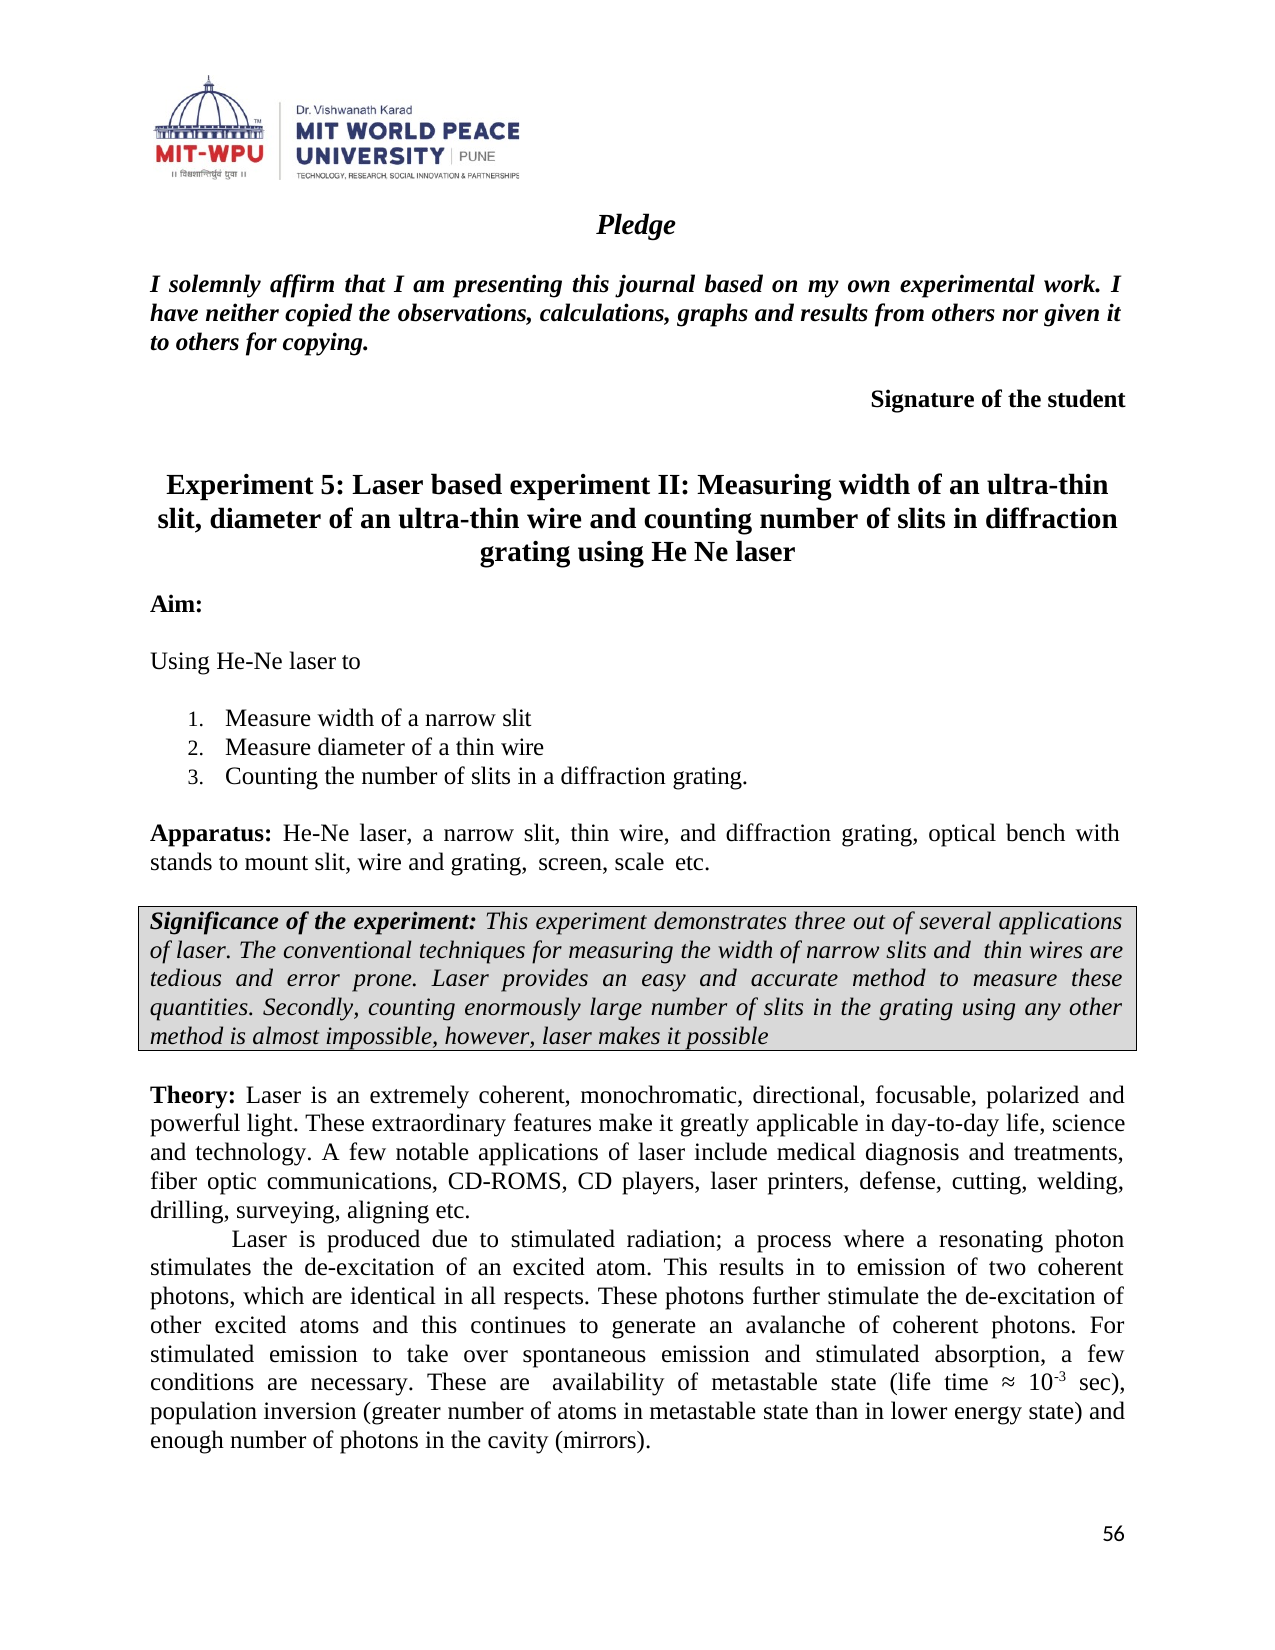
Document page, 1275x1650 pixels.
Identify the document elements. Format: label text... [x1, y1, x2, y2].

text Using He-Ne laser to [150, 646, 1227, 674]
text Apparatus: He-Ne laser, a narrow slit, thin wire, and diffraction grating, optical bench with stands to mount slit, wire and grating, screen, scale etc. [150, 818, 1125, 876]
list Measure diameter of a thin wire [187, 732, 1227, 761]
list Measure width of a narrow slit [187, 703, 1227, 732]
text Signature of the student [48, 384, 1125, 413]
list Counting the number of slits in a diffraction grating. [187, 761, 1227, 789]
subtitle Pledge [435, 207, 840, 241]
subtitle Experiment 5: Laser based experiment II: Measuring width of an ultra-thin slit, diameter of an ultra-thin wire and counting number of slits in diffraction grating using He Ne laser [157, 467, 1118, 568]
text Aim: [150, 589, 1227, 617]
picture [153, 75, 520, 180]
text Theory: Laser is an extremely coherent, monochromatic, directional, focusable, polarized and powerful light. These extraordinary features make it greatly applicable in day-to-day life, science and technology. A few notable applications of laser include medical diagnosis and treatments, fiber optic communications, CD-ROMS, CD players, laser printers, defense, cutting, welding, drilling, surveying, aligning etc. [150, 1080, 1125, 1223]
text I solemnly affirm that I am presenting this journal based on my own experimental work. I have neither copied the observations, calculations, graphs and results from others nor given it to others for copying. [150, 269, 1125, 355]
text Laser is produced due to stimulated radiation; a process where a resonating photon stimulates the de-excitation of an excited atom. This results in to emission of two coherent photons, which are identical in all respects. These photons further stimulate the de-excitation of other excited atoms and this continues to generate an avalanche of coherent photons. For stimulated emission to take over spontaneous emission and stimulated absorption, a few conditions are necessary. These are availability of metastable state (life time ≈ 10-3 sec), population inversion (greater number of atoms in metastable state than in lower energy state) and enough number of photons in the cavity (mirrors). [150, 1224, 1126, 1454]
